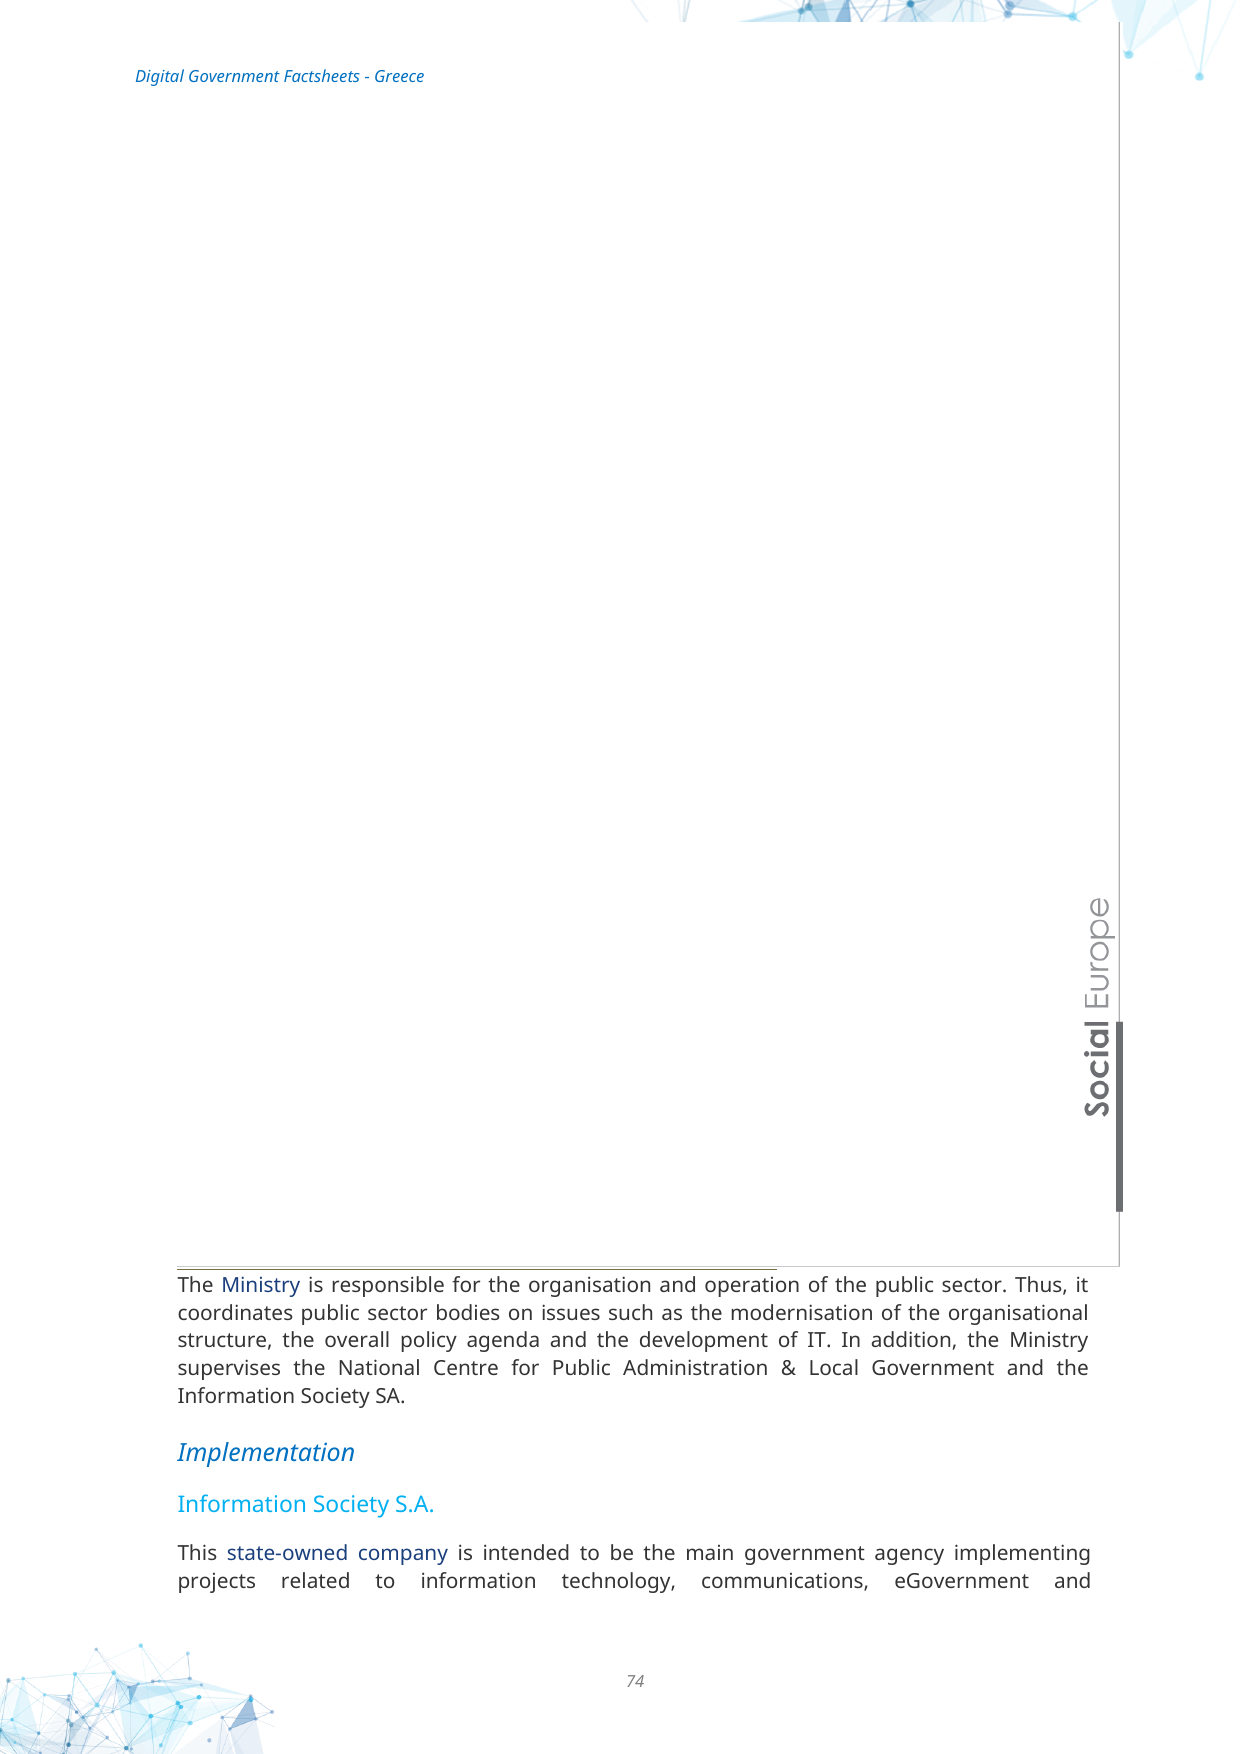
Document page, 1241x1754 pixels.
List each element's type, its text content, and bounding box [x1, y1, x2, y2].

picture [177, 22, 1123, 1267]
text The Ministry is responsible for the organisation and operation of the public sector. Thus, it coordinates public sector bodies on issues such as the modernisation of the organisational structure, the overall policy agenda and the development of IT. In addition, the Ministry supervises the National Centre for Public Administration & Local Government and the Information Society SA. [177, 1270, 1090, 1410]
subtitle Information Society S.A. [177, 1488, 1092, 1519]
text This state-owned company is intended to be the main government agency implementing projects related to information technology, communications, eGovernment and administrative reform. This will be achieved by merging the company with other institutions that maintained activities in the relevant field. The company, created in 2001, also supported the implementation of the Operational Programme for the Information Society (OPIS), and the Operational Programmes ’Digital Convergence’ and ’Public Administration Reform’. [177, 1538, 1092, 1594]
subtitle Implementation [177, 1435, 1092, 1469]
